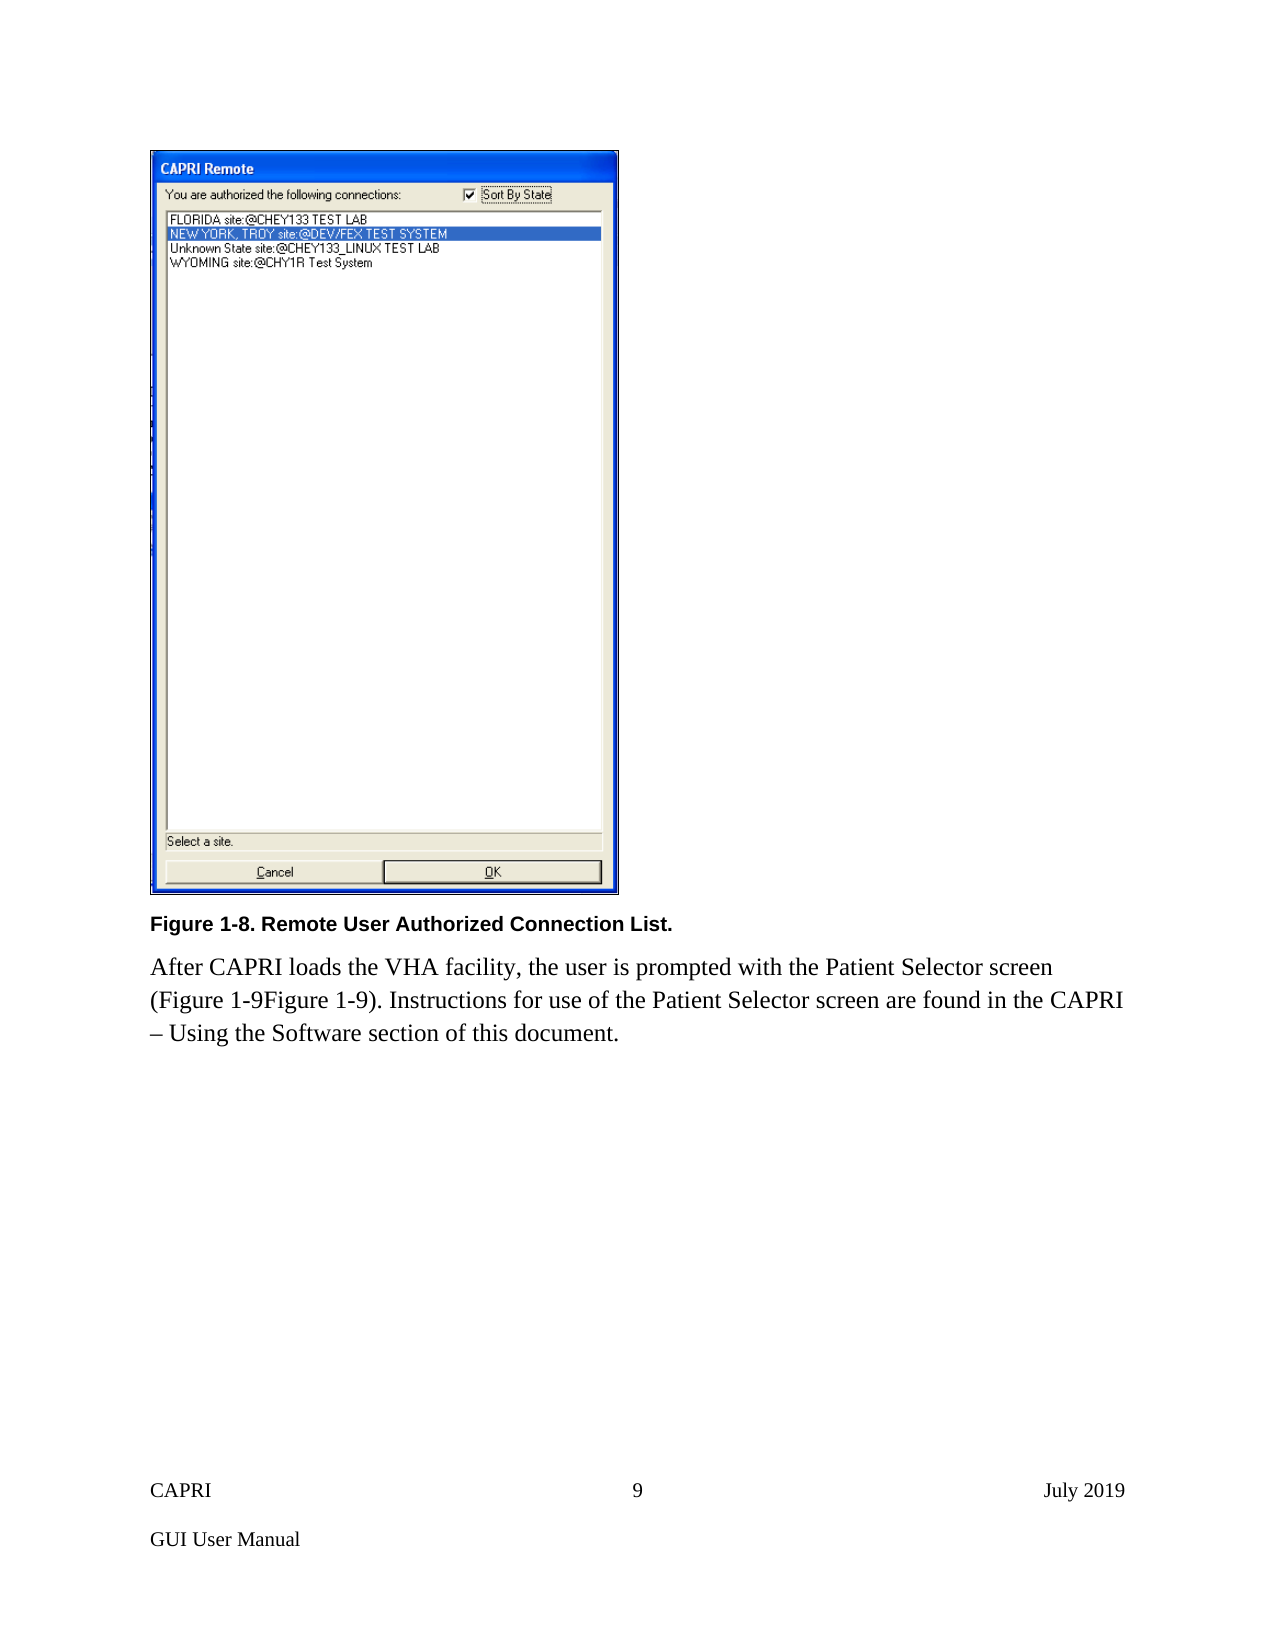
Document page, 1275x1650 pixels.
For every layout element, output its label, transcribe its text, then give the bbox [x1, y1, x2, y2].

text Figure 1-8. Remote User Authorized Connection List. [150, 912, 1125, 936]
picture [151, 151, 618, 894]
text After CAPRI loads the VHA facility, the user is prompted with the Patient Selector screen (Figure 1-9Figure 1-9). Instructions for use of the Patient Selector screen are found in the CAPRI – Using the Software section of this document. [150, 952, 1125, 1047]
